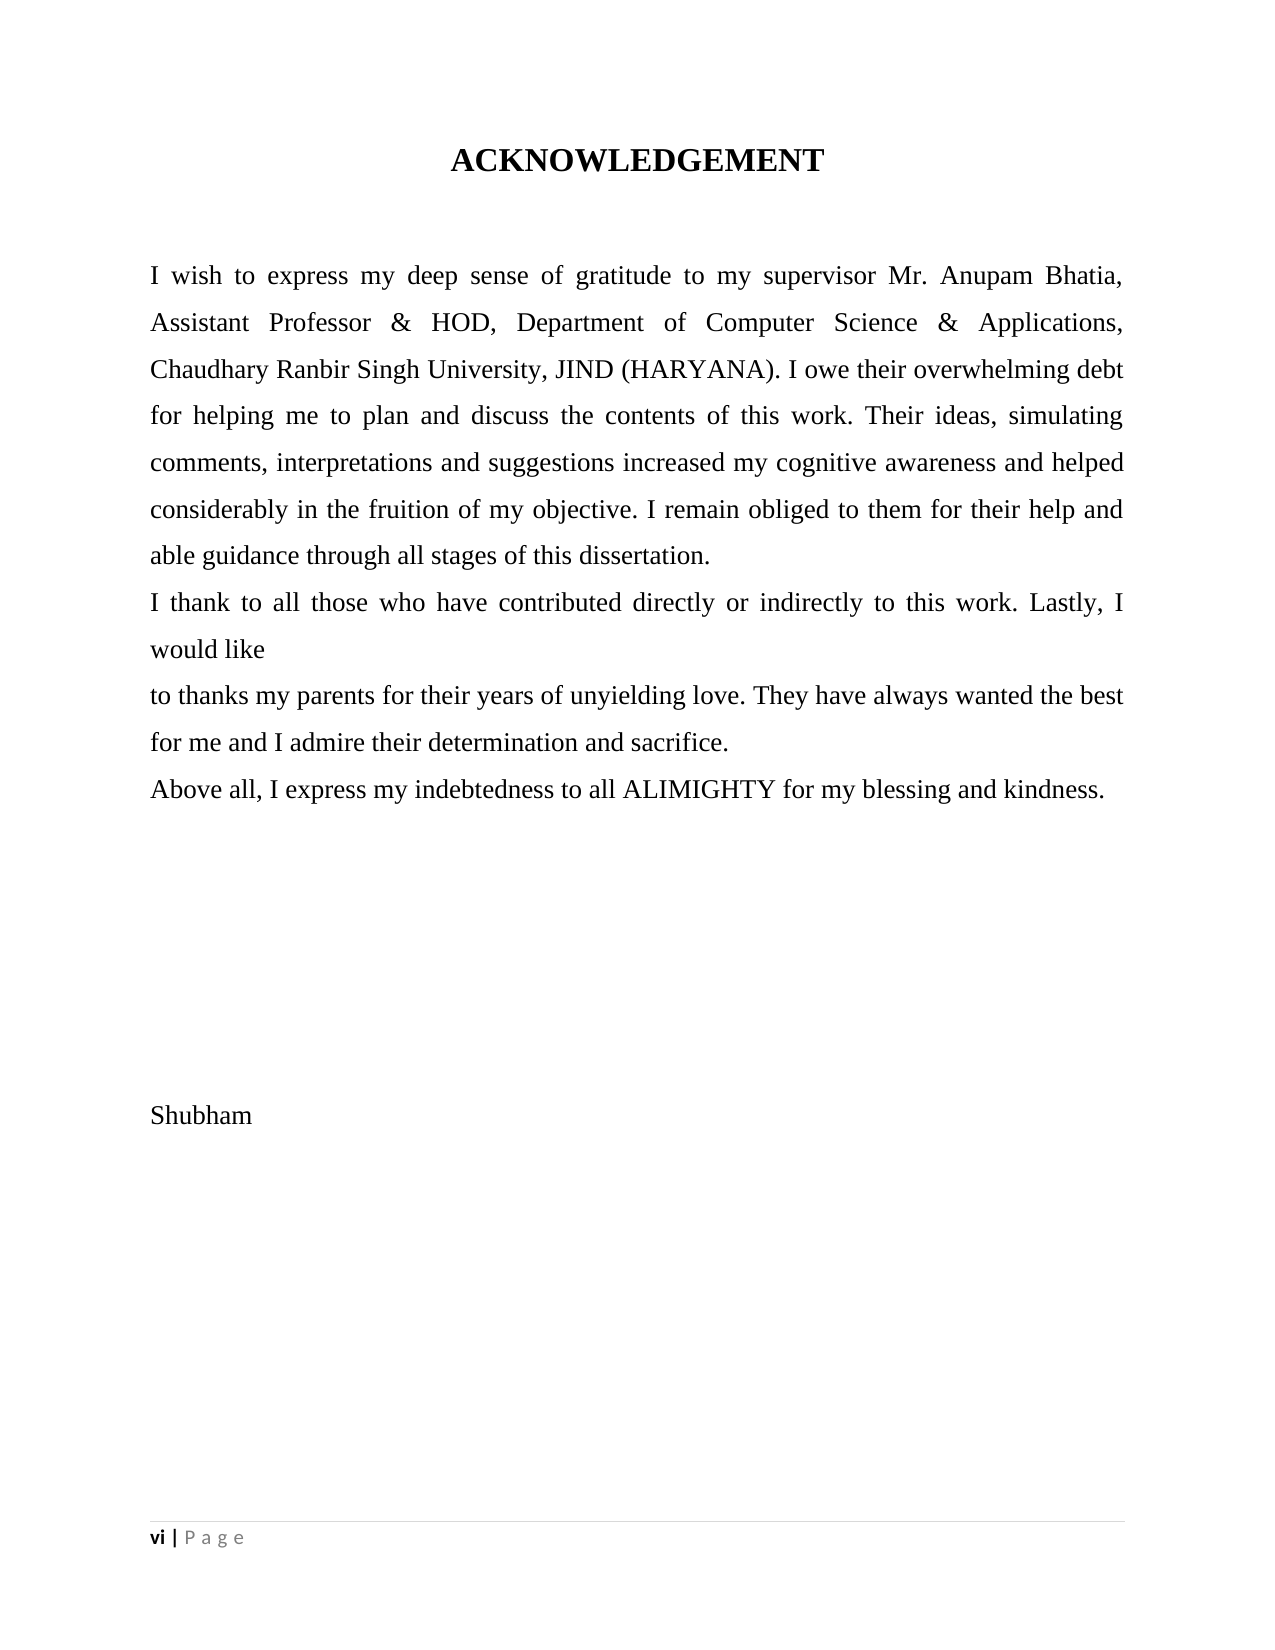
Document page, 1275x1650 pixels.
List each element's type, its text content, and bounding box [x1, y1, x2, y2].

text Shubham [150, 1099, 1125, 1131]
text ACKNOWLEDGEMENT [150, 141, 1125, 179]
text I wish to express my deep sense of gratitude to my supervisor Mr. Anupam Bhatia, Assistant Professor & HOD, Department of Computer Science & Applications, Chaudhary Ranbir Singh University, JIND (HARYANA). I owe their overwhelming debt for helping me to plan and discuss the contents of this work. Their ideas, simulating comments, interpretations and suggestions increased my cognitive awareness and helped considerably in the fruition of my objective. I remain obliged to them for their help and able guidance through all stages of this dissertation. [150, 259, 1125, 571]
text I thank to all those who have contributed directly or indirectly to this work. Lastly, I would like [150, 586, 1125, 664]
text to thanks my parents for their years of unyielding love. They have always wanted the best for me and I admire their determination and sacrifice. [150, 679, 1125, 757]
text Above all, I express my indebtedness to all ALIMIGHTY for my blessing and kindness. [150, 773, 1125, 804]
